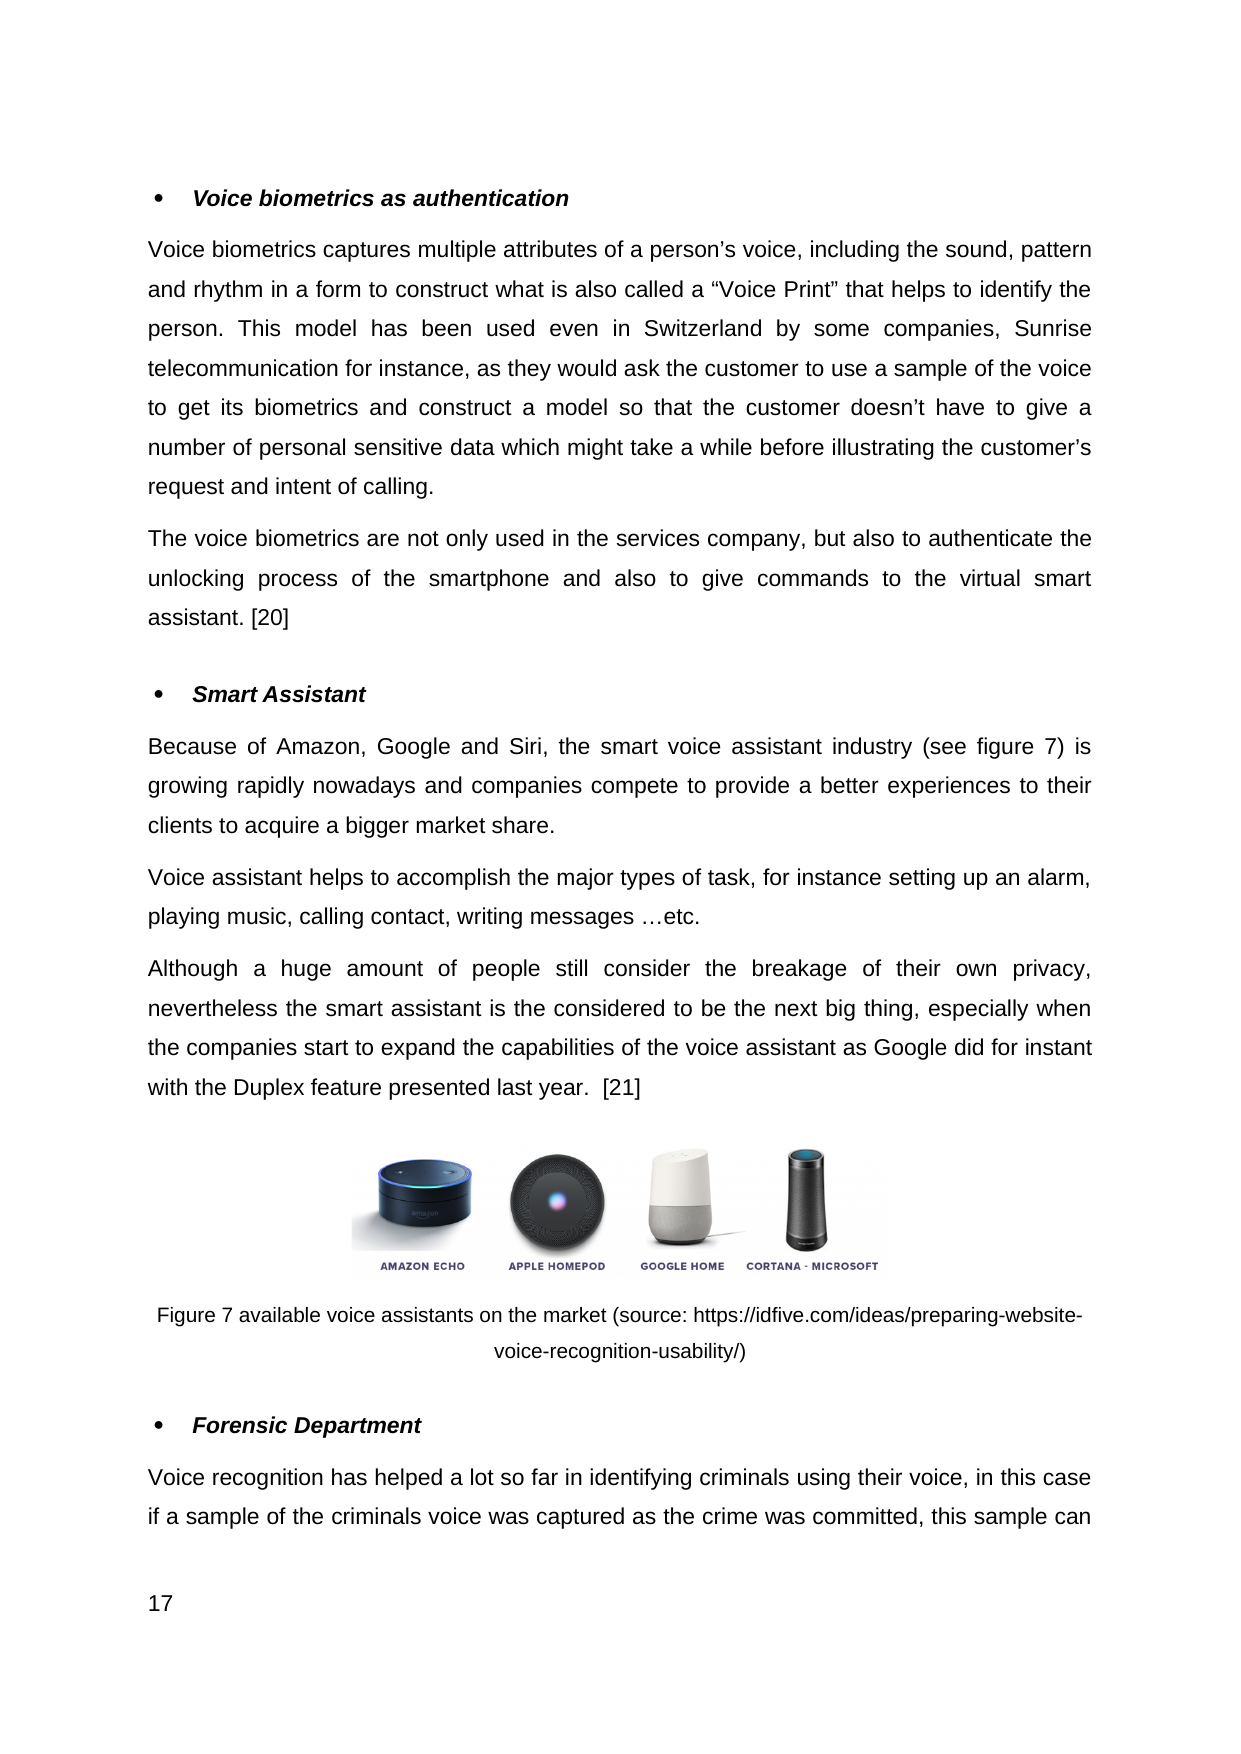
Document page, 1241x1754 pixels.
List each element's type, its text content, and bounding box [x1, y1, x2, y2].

text Figure 7 available voice assistants on the market (source: https://idfive.com/ideas/preparing-website-voice-recognition-usability/) [148, 1303, 1093, 1363]
subtitle Forensic Department [154, 1412, 1093, 1439]
text Because of Amazon, Google and Siri, the smart voice assistant industry (see figure 7) is growing rapidly nowadays and companies compete to provide a better experiences to their clients to acquire a bigger market share. [148, 733, 1093, 838]
text The voice biometrics are not only used in the services company, but also to authenticate the unlocking process of the smartphone and also to give commands to the virtual smart assistant. [20] [148, 525, 1093, 631]
text Although a huge amount of people still consider the breakage of their own privacy, nevertheless the smart assistant is the considered to be the next big thing, especially when the companies start to expand the capabilities of the voice assistant as Google did for instant with the Duplex feature presented last year. [21] [148, 955, 1093, 1100]
picture [351, 1125, 889, 1278]
subtitle Voice biometrics as authentication [154, 185, 1093, 211]
subtitle Smart Assistant [154, 681, 1093, 708]
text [148, 1464, 1093, 1529]
text Voice assistant helps to accomplish the major types of task, for instance setting up an alarm, playing music, calling contact, writing messages …etc. [148, 863, 1093, 929]
text Voice biometrics captures multiple attributes of a person’s voice, including the sound, pattern and rhythm in a form to construct what is also called a “Voice Print” that helps to identify the person. This model has been used even in Switzerland by some companies, Sunrise telecommunication for instance, as they would ask the customer to use a sample of the voice to get its biometrics and construct a model so that the customer doesn’t have to give a number of personal sensitive data which might take a while before illustrating the customer’s request and intent of calling. [148, 236, 1093, 500]
